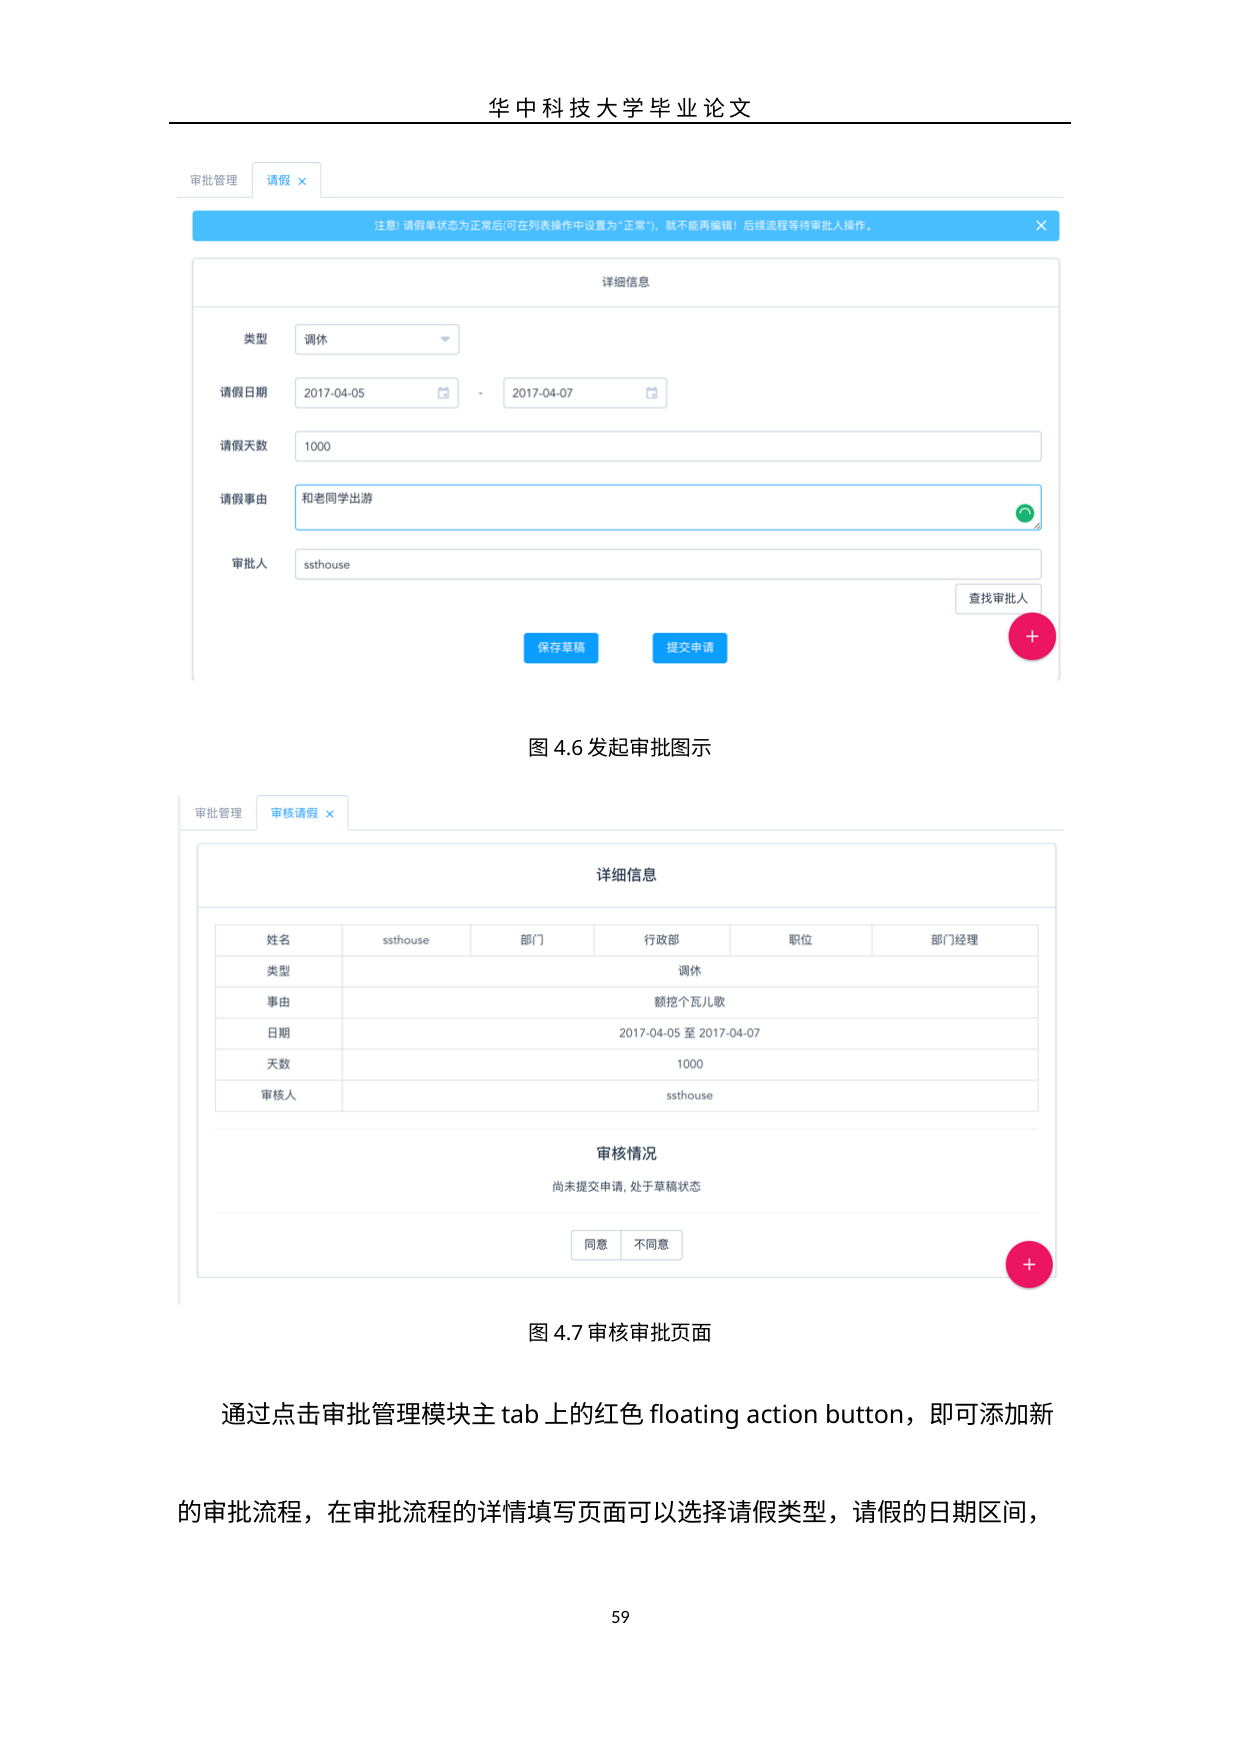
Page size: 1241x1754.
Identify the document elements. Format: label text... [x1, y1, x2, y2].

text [177, 1381, 1063, 1543]
picture [177, 162, 1064, 684]
picture [177, 795, 1064, 1305]
text 图 4.6发起审批图示 [177, 731, 1063, 763]
text 图 4.7审核审批页面 [177, 1316, 1063, 1348]
